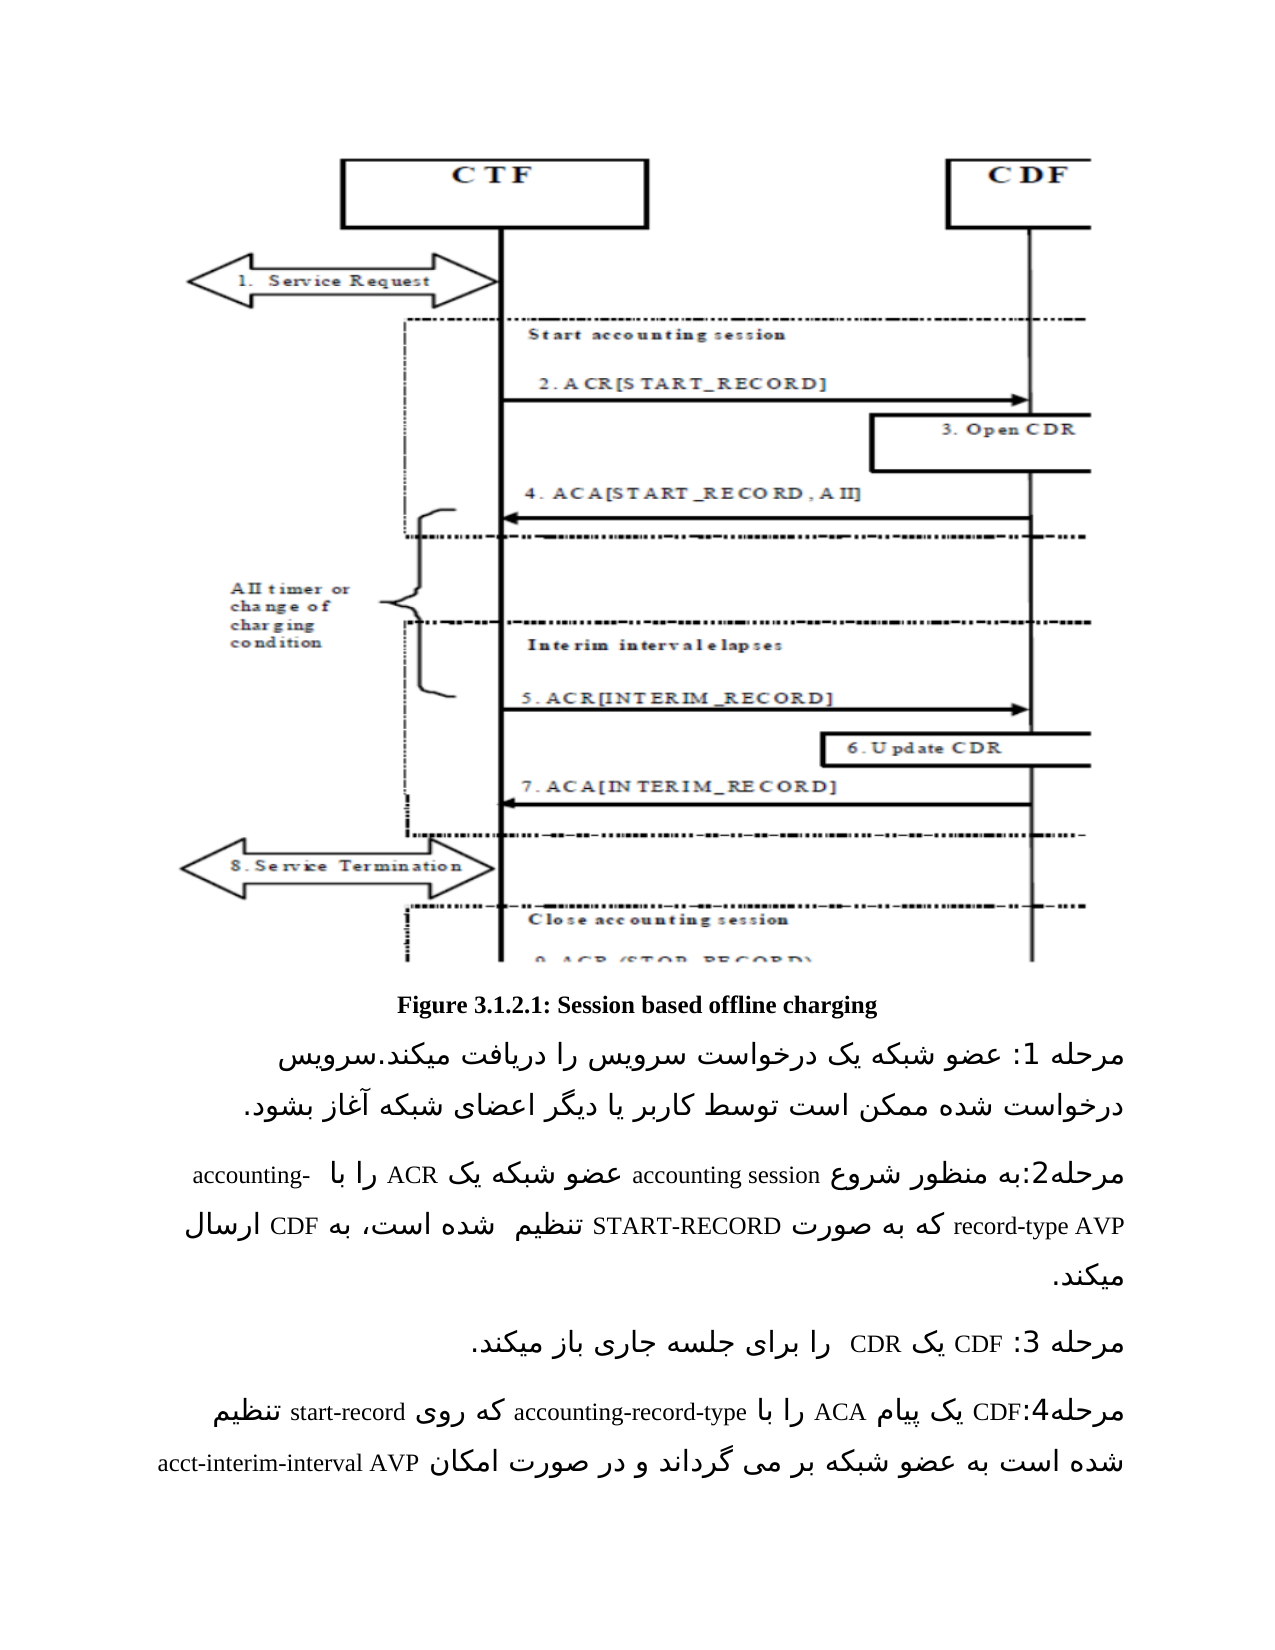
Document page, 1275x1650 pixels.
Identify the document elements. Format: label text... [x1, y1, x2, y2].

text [150, 1393, 1125, 1478]
text Figure 3.1.2.1: Session based offline charging [150, 990, 1125, 1018]
picture [174, 150, 1125, 971]
text مرحله2:به منظور شروع accounting session عضو شبکه یک ACR را با accounting-record-type AVP که به صورت START-RECORD تنظیم شده است، به CDF ارسال میکند. [150, 1156, 1125, 1292]
text مرحله 1: عضو شبکه یک درخواست سرویس را دریافت میکند.سرویس درخواست شده ممکن است توسط کاربر یا دیگر اعضای شبکه آغاز بشود. [150, 1037, 1125, 1122]
text مرحله 3: CDF یک CDR را برای جلسه جاری باز میکند. [150, 1326, 1125, 1359]
